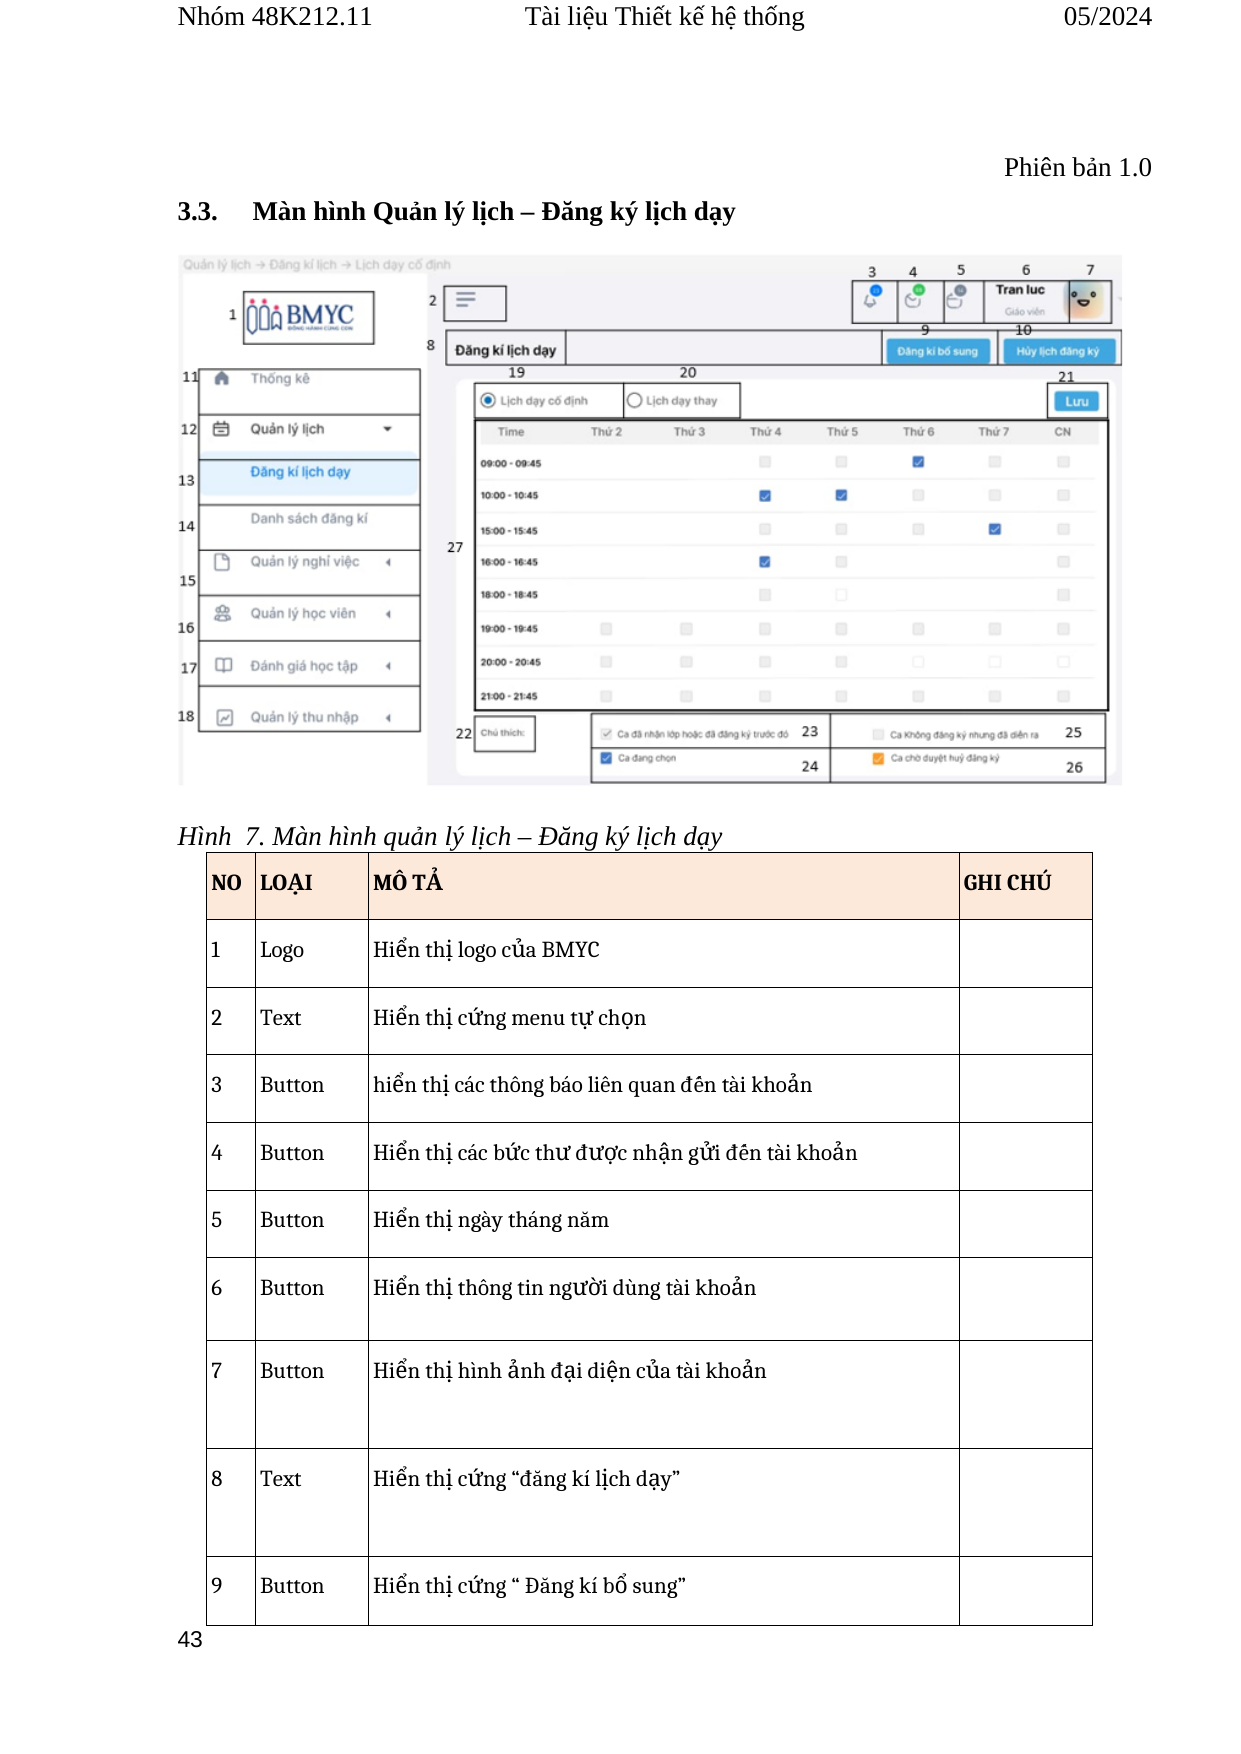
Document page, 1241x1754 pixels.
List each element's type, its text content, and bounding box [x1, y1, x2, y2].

table_cell Button [256, 1191, 368, 1257]
table_cell [960, 1055, 1092, 1122]
table_cell 3 [207, 1055, 255, 1122]
table_cell Hiển thị cứng menu tự chọn [369, 988, 959, 1054]
table_cell 4 [207, 1123, 255, 1189]
table_cell [960, 1123, 1092, 1189]
table_cell Hiển thị các bức thư được nhận gửi đến tài khoản [369, 1123, 959, 1189]
table_cell Hiển thị logo của BMYC [369, 920, 959, 987]
table_cell Button [256, 1341, 368, 1448]
table_cell Hiển thị thông tin người dùng tài khoản [369, 1258, 959, 1340]
table_cell [960, 1341, 1092, 1448]
table_cell Text [256, 1449, 368, 1556]
table_cell [960, 1557, 1092, 1625]
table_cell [369, 1557, 959, 1625]
table_cell 7 [207, 1341, 255, 1448]
table_cell 1 [207, 920, 255, 987]
table_cell Button [256, 1055, 368, 1122]
table_cell 5 [207, 1191, 255, 1257]
table_cell [960, 1191, 1092, 1257]
table_cell Button [256, 1557, 368, 1625]
table_header LOẠI [256, 853, 368, 919]
table_cell 8 [207, 1449, 255, 1556]
table_cell 2 [207, 988, 255, 1054]
subtitle Màn hình Quản lý lịch – Đăng ký lịch dạy [177, 194, 1122, 226]
table_cell Button [256, 1123, 368, 1189]
table_cell 6 [207, 1258, 255, 1340]
table_cell 9 [207, 1557, 255, 1625]
picture [177, 253, 1123, 795]
table_cell [960, 920, 1092, 987]
table_cell Logo [256, 920, 368, 987]
table_cell Button [256, 1258, 368, 1340]
table_header MÔ TẢ [369, 853, 959, 919]
table_cell [960, 1449, 1092, 1556]
table_cell Hiển thị cứng “đăng kí lịch dạy” [369, 1449, 959, 1556]
table_cell Hiển thị ngày tháng năm [369, 1191, 959, 1257]
table_header NO [207, 853, 255, 919]
table_cell hiển thị các thông báo liên quan đến tài khoản [369, 1055, 959, 1122]
table_cell [960, 1258, 1092, 1340]
table_header GHI CHÚ [960, 853, 1092, 919]
table_cell [960, 988, 1092, 1054]
table_cell Hiển thị hình ảnh đại diện của tài khoản [369, 1341, 959, 1448]
table_cell Text [256, 988, 368, 1054]
